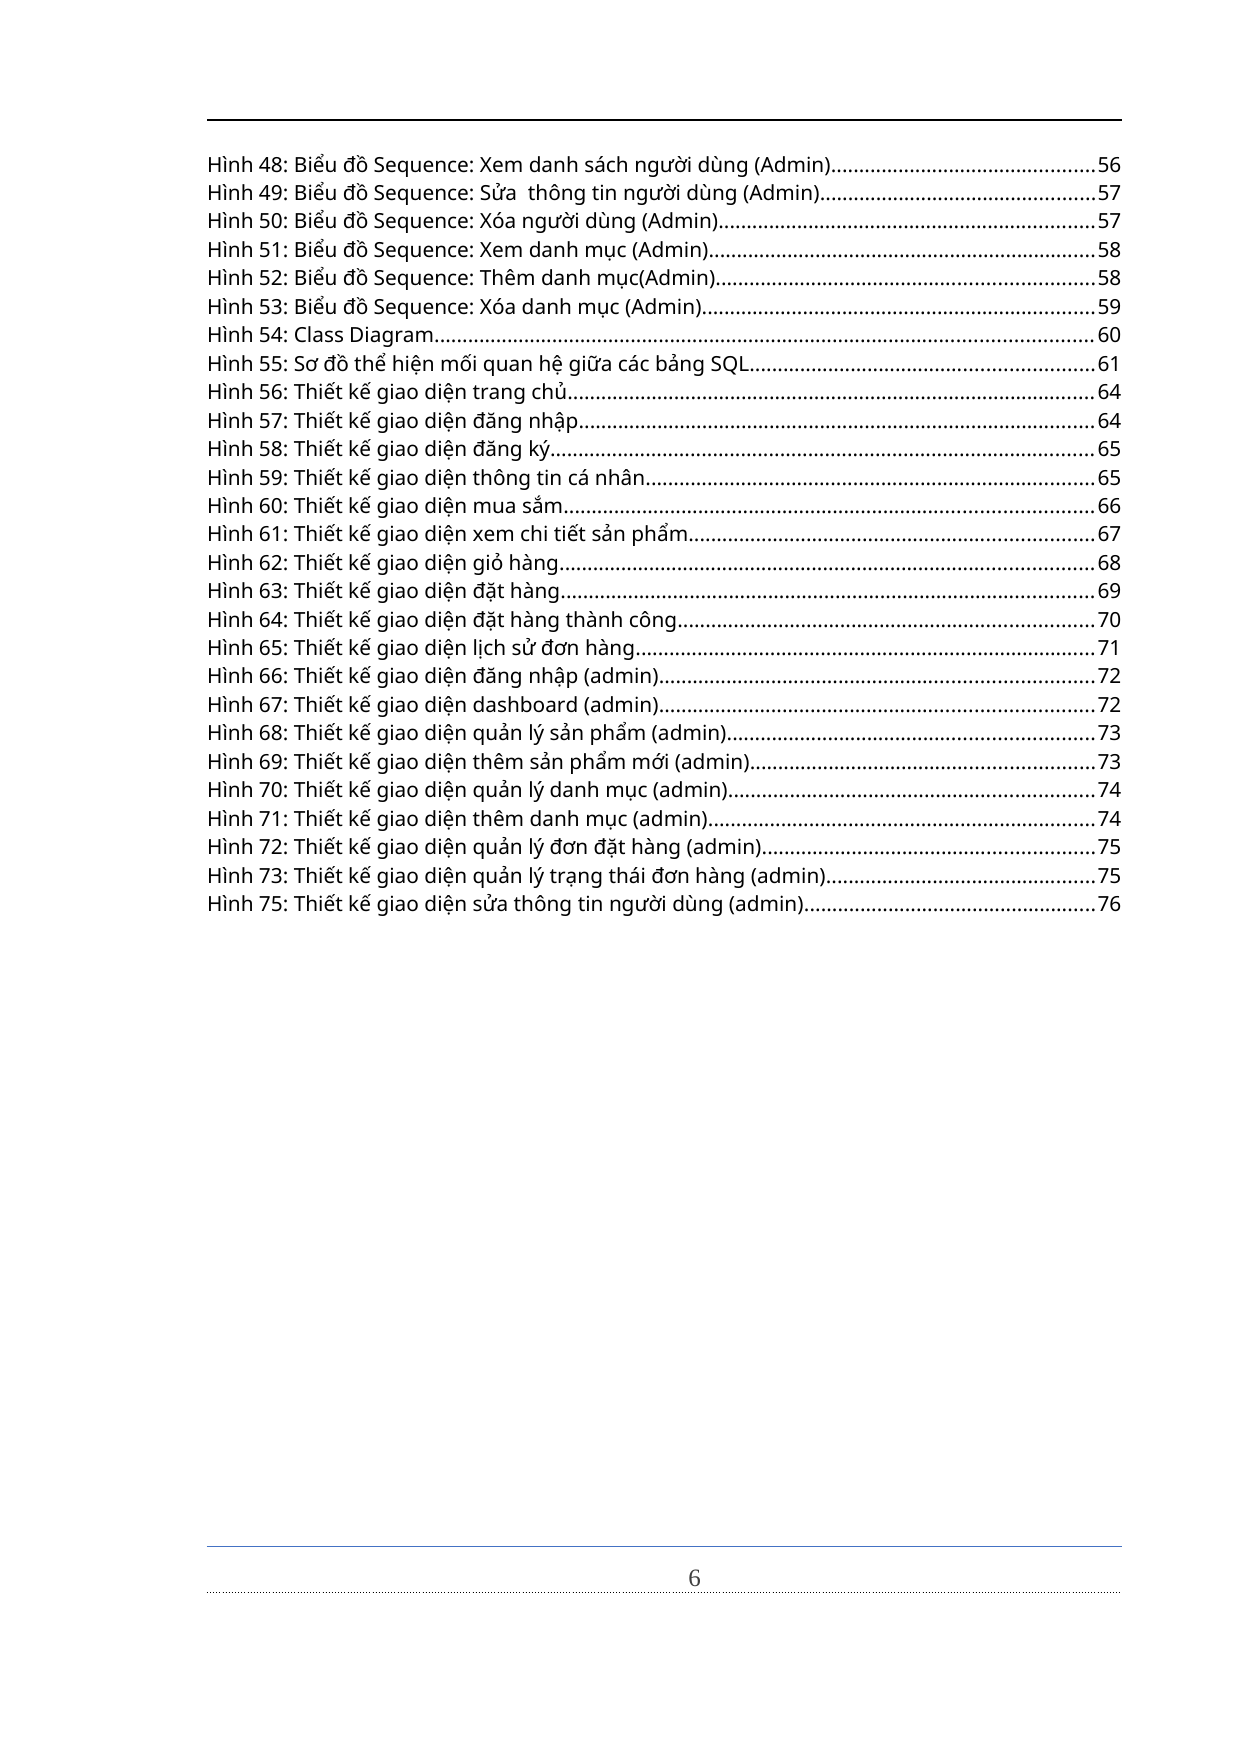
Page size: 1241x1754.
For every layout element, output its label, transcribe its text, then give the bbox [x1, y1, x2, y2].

text Hình 68: Thiết kế giao diện quản lý sản phẩm (admin) 73 [207, 718, 1122, 747]
text Hình 73: Thiết kế giao diện quản lý trạng thái đơn hàng (admin) 75 [207, 861, 1122, 889]
text Hình 48: Biểu đồ Sequence: Xem danh sách người dùng (Admin) 56 [207, 150, 1122, 178]
text Hình 55: Sơ đồ thể hiện mối quan hệ giữa các bảng SQL 61 [207, 349, 1122, 377]
text Hình 61: Thiết kế giao diện xem chi tiết sản phẩm 67 [207, 519, 1122, 548]
text Hình 67: Thiết kế giao diện dashboard (admin) 72 [207, 690, 1122, 718]
text Hình 56: Thiết kế giao diện trang chủ 64 [207, 377, 1122, 406]
text Hình 49: Biểu đồ Sequence: Sửa thông tin người dùng (Admin) 57 [207, 178, 1122, 207]
text Hình 59: Thiết kế giao diện thông tin cá nhân 65 [207, 463, 1122, 491]
text Hình 62: Thiết kế giao diện giỏ hàng 68 [207, 548, 1122, 576]
text Hình 72: Thiết kế giao diện quản lý đơn đặt hàng (admin) 75 [207, 832, 1122, 861]
text Hình 70: Thiết kế giao diện quản lý danh mục (admin) 74 [207, 775, 1122, 804]
text Hình 58: Thiết kế giao diện đăng ký 65 [207, 434, 1122, 463]
text Hình 50: Biểu đồ Sequence: Xóa người dùng (Admin) 57 [207, 207, 1122, 235]
text Hình 66: Thiết kế giao diện đăng nhập (admin) 72 [207, 662, 1122, 690]
text Hình 57: Thiết kế giao diện đăng nhập 64 [207, 406, 1122, 434]
text Hình 64: Thiết kế giao diện đặt hàng thành công 70 [207, 605, 1122, 633]
text Hình 51: Biểu đồ Sequence: Xem danh mục (Admin) 58 [207, 235, 1122, 263]
text Hình 60: Thiết kế giao diện mua sắm 66 [207, 491, 1122, 519]
text Hình 71: Thiết kế giao diện thêm danh mục (admin) 74 [207, 804, 1122, 832]
text Hình 52: Biểu đồ Sequence: Thêm danh mục(Admin) 58 [207, 263, 1122, 292]
text Hình 75: Thiết kế giao diện sửa thông tin người dùng (admin) 76 [207, 889, 1122, 918]
text Hình 65: Thiết kế giao diện lịch sử đơn hàng 71 [207, 633, 1122, 662]
text Hình 63: Thiết kế giao diện đặt hàng 69 [207, 576, 1122, 605]
text Hình 69: Thiết kế giao diện thêm sản phẩm mới (admin) 73 [207, 747, 1122, 775]
text Hình 54: Class Diagram 60 [207, 320, 1122, 349]
text Hình 53: Biểu đồ Sequence: Xóa danh mục (Admin) 59 [207, 292, 1122, 320]
